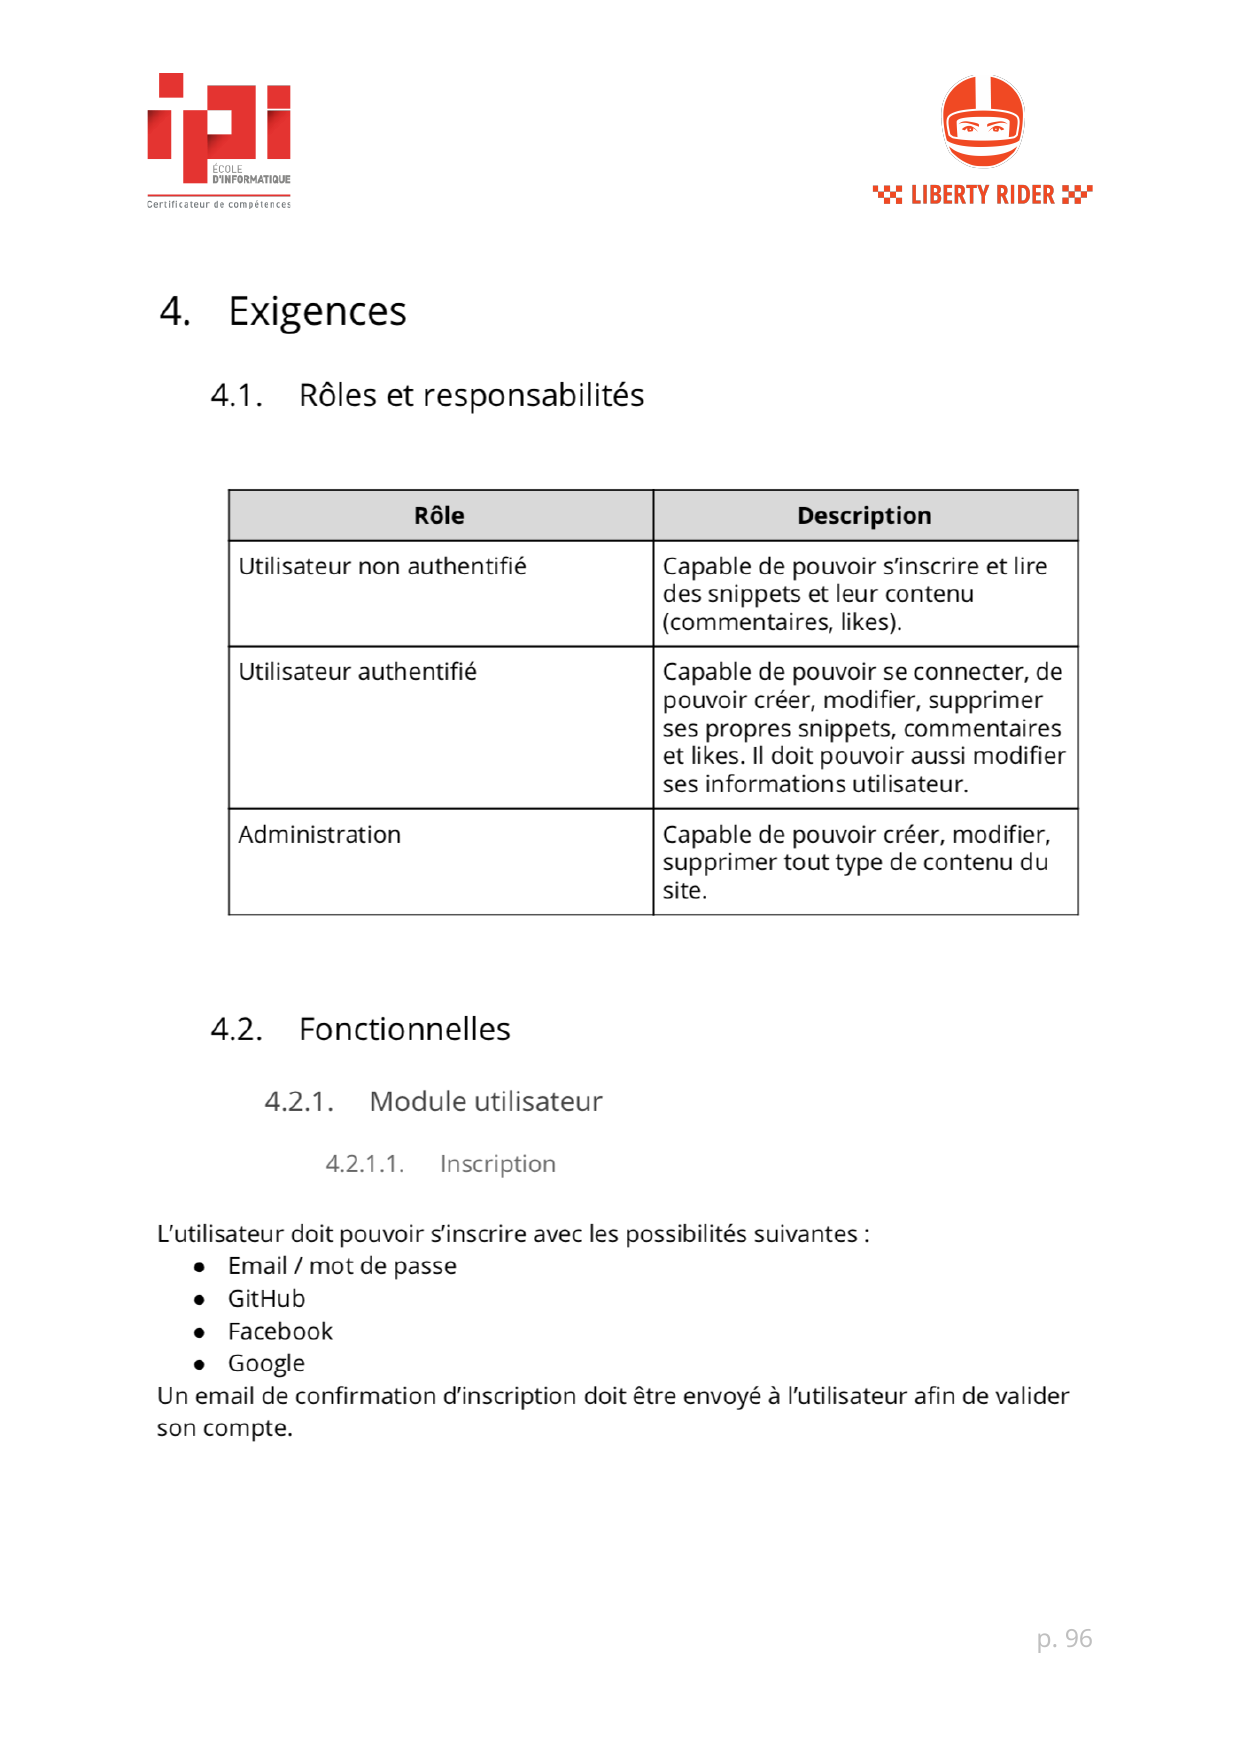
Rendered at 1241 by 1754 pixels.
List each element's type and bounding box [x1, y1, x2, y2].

picture [147, 73, 291, 209]
picture [147, 272, 1093, 1448]
picture [872, 75, 1093, 209]
